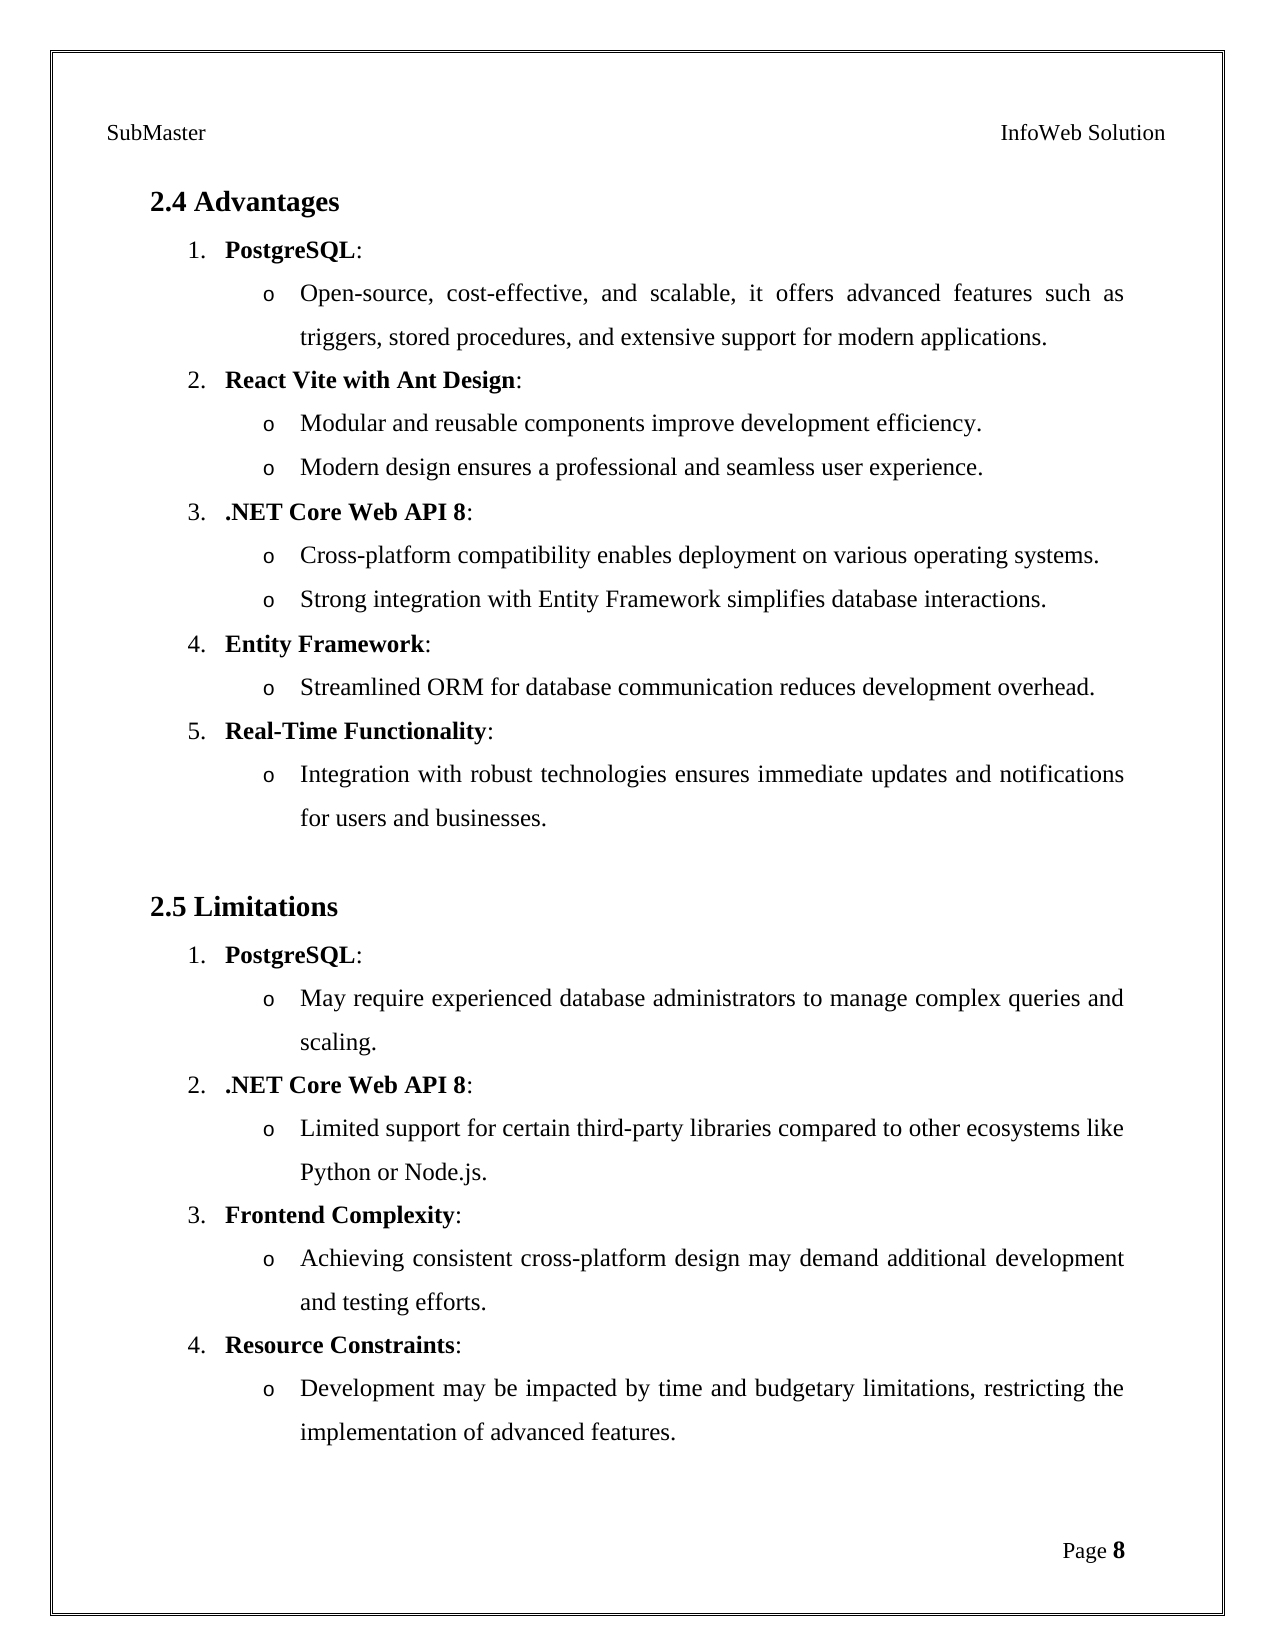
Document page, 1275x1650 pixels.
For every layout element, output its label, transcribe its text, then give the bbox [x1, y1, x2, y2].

list Modern design ensures a professional and seamless user experience. [262, 452, 1125, 482]
list Achieving consistent cross-platform design may demand additional development and testing efforts. [262, 1243, 1125, 1316]
list .NET Core Web API 8: [187, 1070, 1125, 1099]
list May require experienced database administrators to manage complex queries and scaling. [262, 983, 1125, 1056]
text 2.5 Limitations [150, 889, 1125, 923]
list React Vite with Ant Design: [187, 365, 1125, 394]
list Open-source, cost-effective, and scalable, it offers advanced features such as triggers, stored procedures, and extensive support for modern applications. [262, 278, 1125, 351]
list Development may be impacted by time and budgetary limitations, restricting the implementation of advanced features. [262, 1373, 1125, 1446]
list PostgreSQL: [187, 235, 1125, 263]
list Real-Time Functionality: [187, 716, 1125, 745]
list PostgreSQL: [187, 940, 1125, 968]
list Resource Constraints: [187, 1330, 1125, 1359]
list Integration with robust technologies ensures immediate updates and notifications for users and businesses. [262, 759, 1125, 832]
text 2.4 Advantages [150, 184, 1125, 218]
list Frontend Complexity: [187, 1200, 1125, 1229]
list Cross-platform compatibility enables deployment on various operating systems. [262, 540, 1125, 569]
list .NET Core Web API 8: [187, 497, 1125, 526]
list Strong integration with Entity Framework simplifies database interactions. [262, 584, 1125, 614]
list Entity Framework: [187, 629, 1125, 657]
list Limited support for certain third-party libraries compared to other ecosystems like Python or Node.js. [262, 1113, 1125, 1186]
list Modular and reusable components improve development efficiency. [262, 408, 1125, 438]
list Streamlined ORM for database communication reduces development overhead. [262, 672, 1125, 701]
